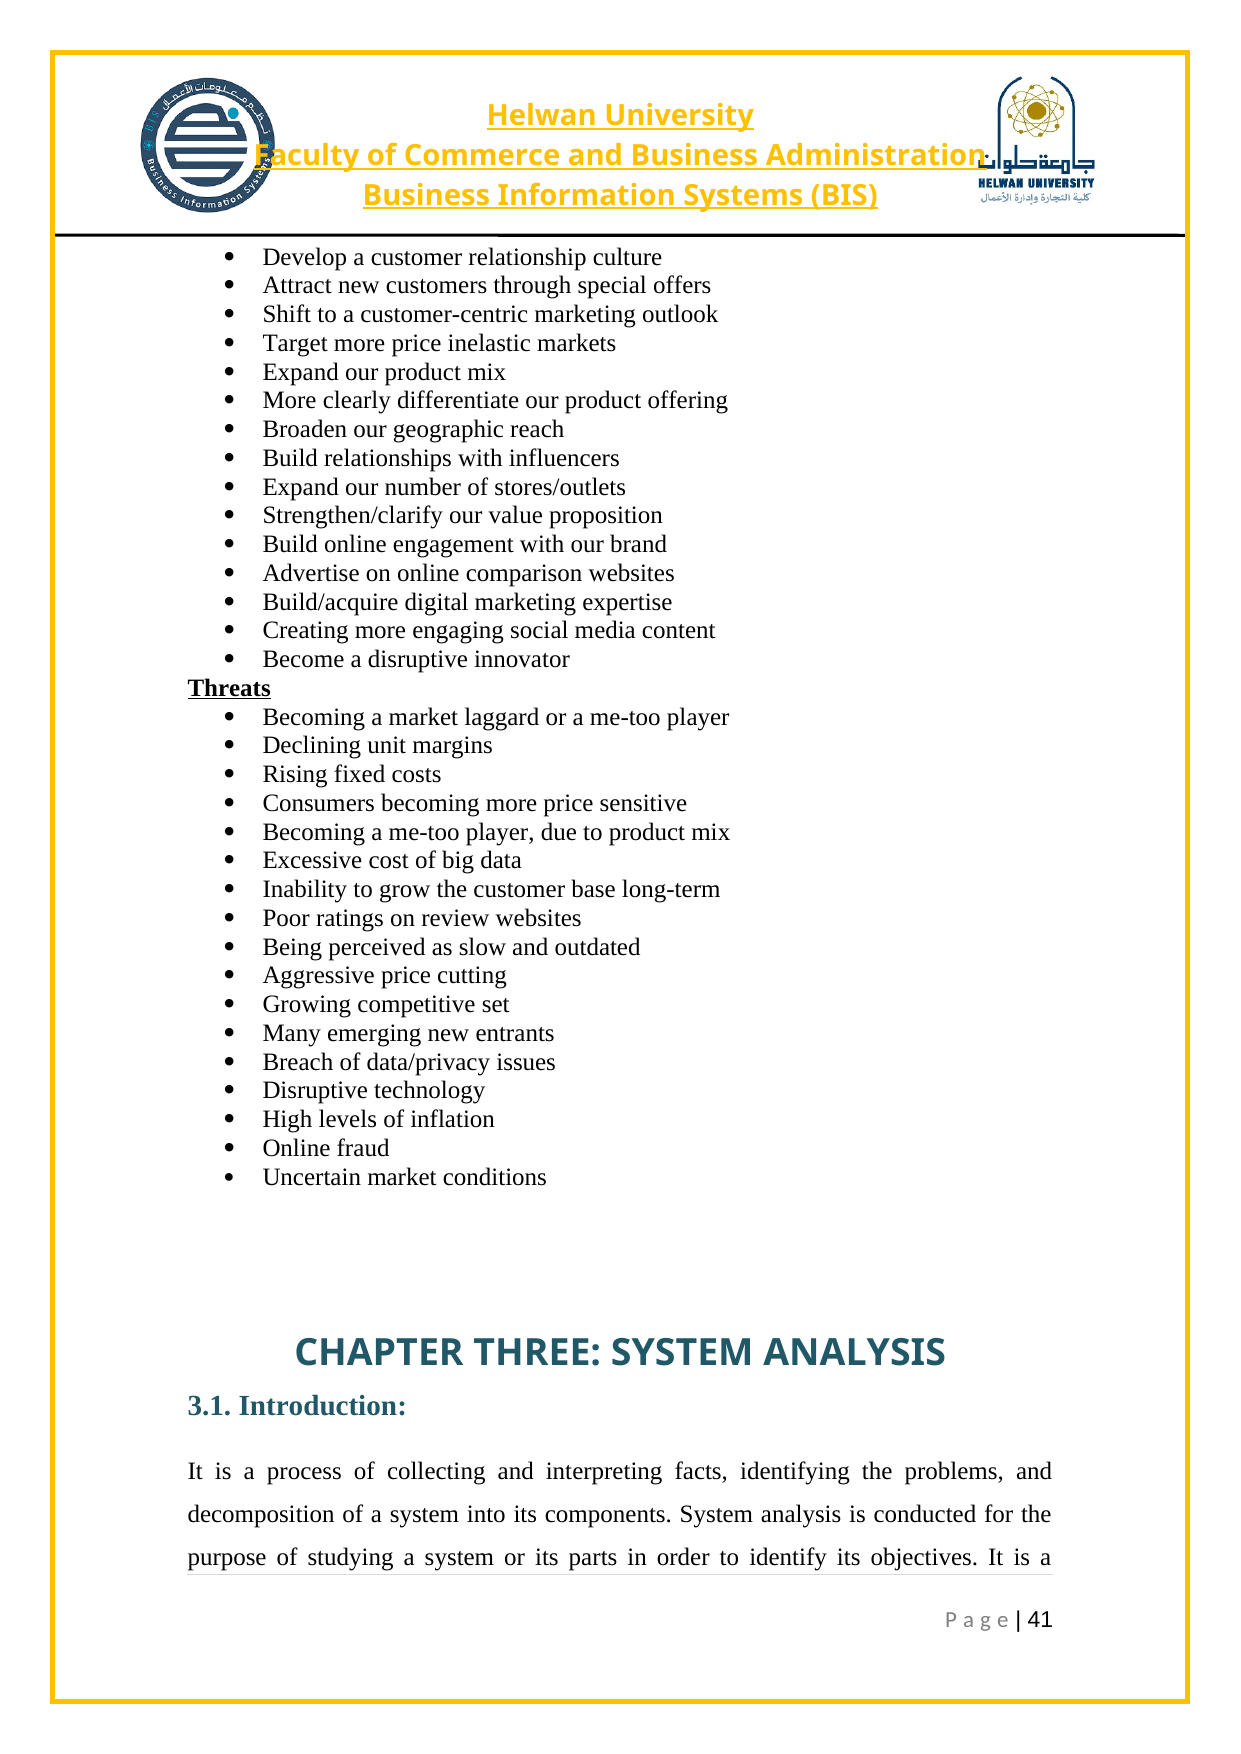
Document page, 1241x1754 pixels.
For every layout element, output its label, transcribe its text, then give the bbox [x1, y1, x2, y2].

subtitle CHAPTER THREE: SYSTEM ANALYSIS [187, 1326, 1053, 1377]
list Inability to grow the customer base long-term [225, 874, 1053, 903]
list Disruptive technology [225, 1075, 1053, 1104]
list Breach of data/privacy issues [225, 1047, 1053, 1075]
list Build/acquire digital marketing expertise [225, 587, 1053, 615]
list Excessive cost of big data [225, 845, 1053, 874]
list Poor ratings on review websites [225, 903, 1053, 932]
list Uncertain market conditions [225, 1162, 1053, 1190]
list Broaden our geographic reach [225, 414, 1053, 443]
list Declining unit margins [225, 730, 1053, 759]
list Build online engagement with our brand [225, 529, 1053, 558]
list Becoming a market laggard or a me-too player [225, 702, 1053, 730]
list High levels of inflation [225, 1104, 1053, 1133]
list Online fraud [225, 1133, 1053, 1162]
list Expand our number of stores/outlets [225, 472, 1053, 500]
list More clearly differentiate our product offering [225, 385, 1053, 414]
list Target more price inelastic markets [225, 328, 1053, 357]
list Strengthen/clarify our value proposition [225, 500, 1053, 529]
list Growing competitive set [225, 989, 1053, 1018]
picture [975, 72, 1096, 205]
list Shift to a customer-centric marketing outlook [225, 299, 1053, 328]
picture [132, 75, 282, 215]
list Attract new customers through special offers [225, 270, 1053, 299]
list Becoming a me-too player, due to product mix [225, 817, 1053, 845]
list Creating more engaging social media content [225, 615, 1053, 644]
list Develop a customer relationship culture [225, 242, 1053, 270]
list Expand our product mix [225, 357, 1053, 385]
list Many emerging new entrants [225, 1018, 1053, 1047]
text Threats [187, 673, 1053, 702]
list Build relationships with influencers [225, 443, 1053, 472]
list Rising fixed costs [225, 759, 1053, 788]
list Advertise on online comparison websites [225, 558, 1053, 587]
list Consumers becoming more price sensitive [225, 788, 1053, 817]
subtitle 3.1. Introduction: [187, 1388, 1053, 1422]
list Aggressive price cutting [225, 960, 1053, 989]
list Become a disruptive innovator [225, 644, 1053, 673]
list Being perceived as slow and outdated [225, 932, 1053, 960]
